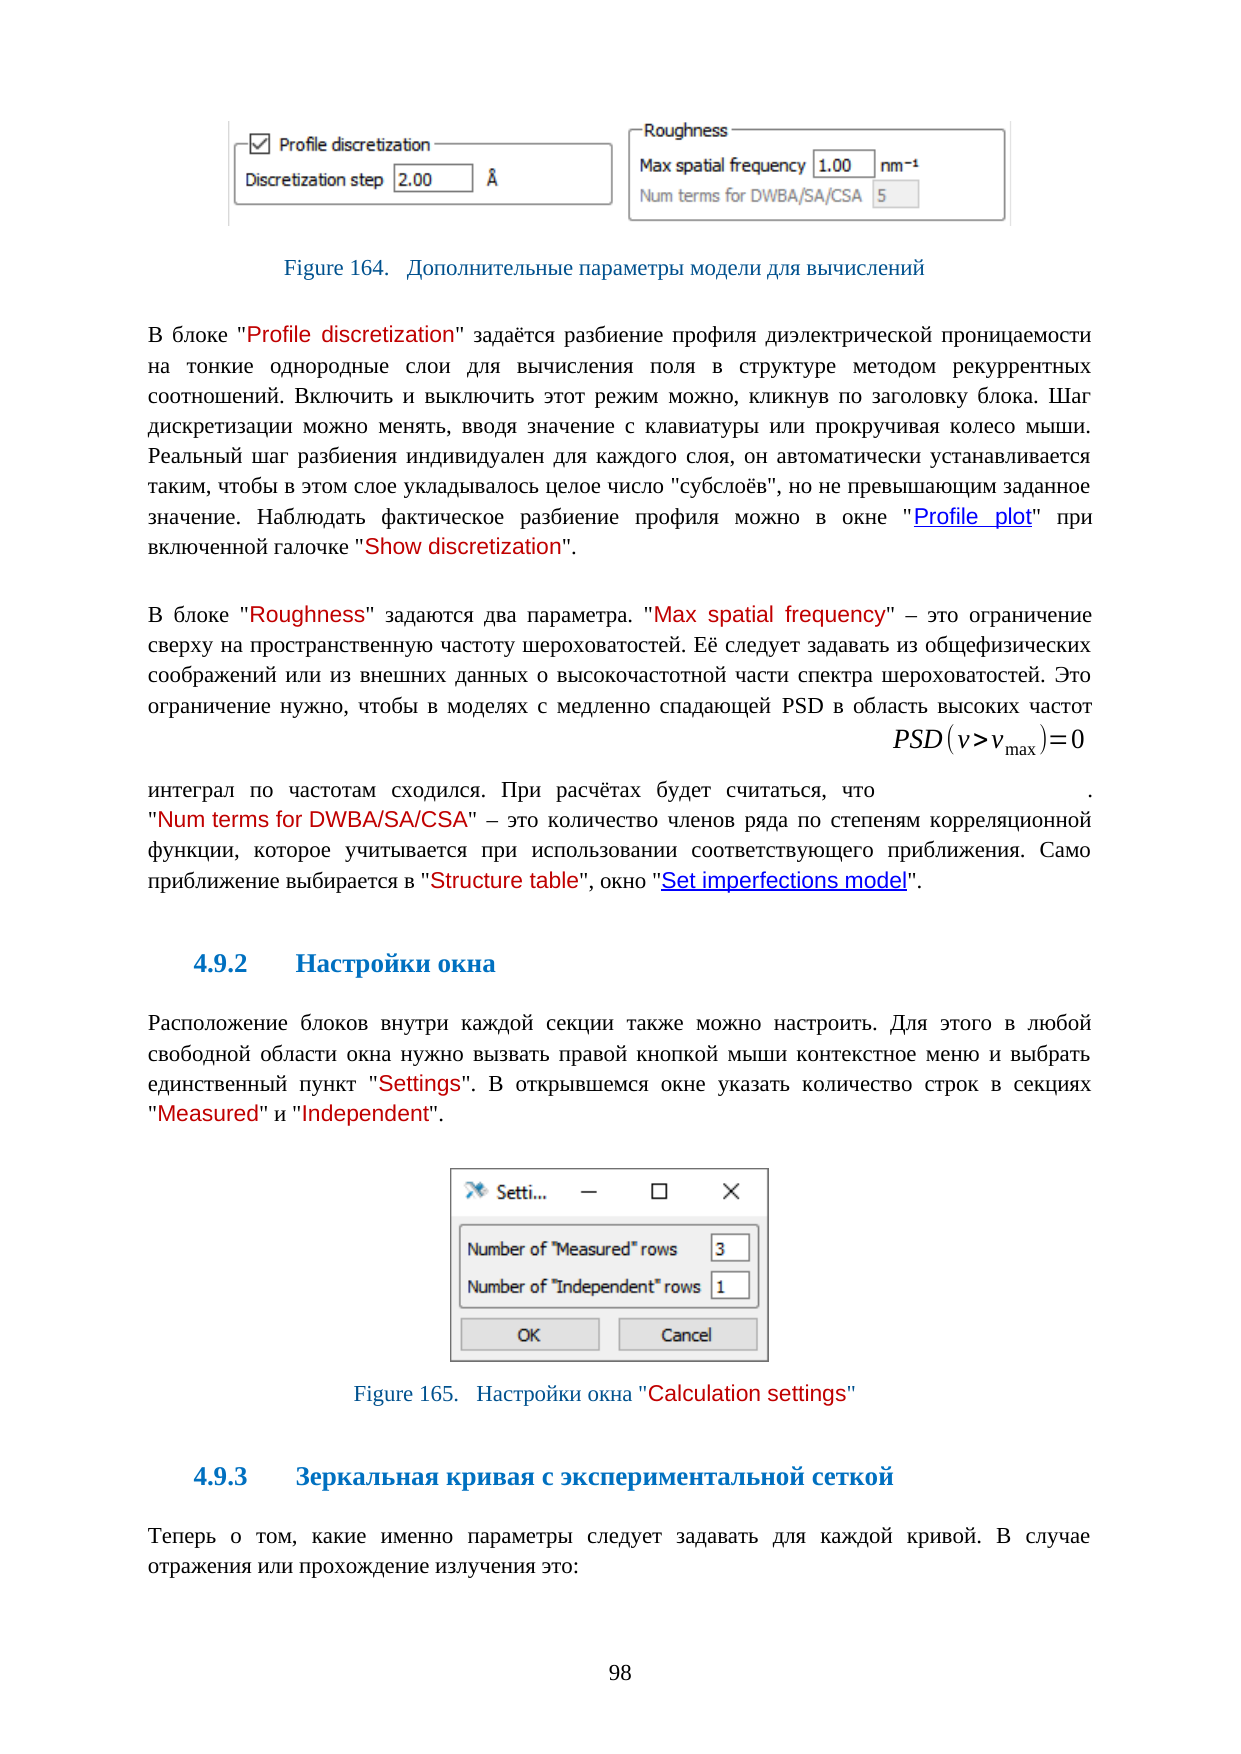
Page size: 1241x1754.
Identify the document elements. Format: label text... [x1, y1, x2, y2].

picture [450, 1168, 769, 1362]
text В блоке "Profile discretization" задаётся разбиение профиля диэлектрической проницаемости на тонкие однородные слои для вычисления поля в структуре методом рекуррентных соотношений. Включить и выключить этот режим можно, кликнув по заголовку блока. Шаг дискретизации можно менять, вводя значение с клавиатуры или прокручивая колесо мыши. Реальный шаг разбиения индивидуален для каждого слоя, он автоматически устанавливается таким, чтобы в этом слое укладывалось целое число "субслоёв", но не превышающим заданное значение. Наблюдать фактическое разбиение профиля можно в окне "Profile plot" при включенной галочке "Show discretization". [148, 321, 1093, 559]
subtitle Зеркальная кривая с экспериментальной сеткой [193, 1460, 1093, 1491]
text Теперь о том, какие именно параметры следует задавать для каждой кривой. В случае отражения или прохождение излучения это: [148, 1522, 1093, 1579]
subtitle Настройки окна [193, 947, 1093, 978]
text Расположение блоков внутри каждой секции также можно настроить. Для этого в любой свободной области окна нужно вызвать правой кнопкой мыши контекстное меню и выбрать единственный пункт "Settings". В открывшемся окне указать количество строк в секциях "Measured" и "Independent". [148, 1009, 1093, 1127]
text В блоке "Roughness" задаются два параметра. "Max spatial frequency" – это ограничение сверху на пространственную частоту шероховатостей. Её следует задавать из общефизических соображений или из внешних данных о высокочастотной части спектра шероховатостей. Это ограничение нужно, чтобы в моделях с медленно спадающей PSD в область высоких частот интеграл по частотам сходился. При расчётах будет считаться, что . "Num terms for DWBA/SA/CSA" – это количество членов ряда по степеням корреляционной функции, которое учитывается при использовании соответствующего приближения. Само приближение выбирается в "Structure table", окно "Set imperfections model". [148, 601, 1093, 893]
picture [228, 121, 1012, 226]
